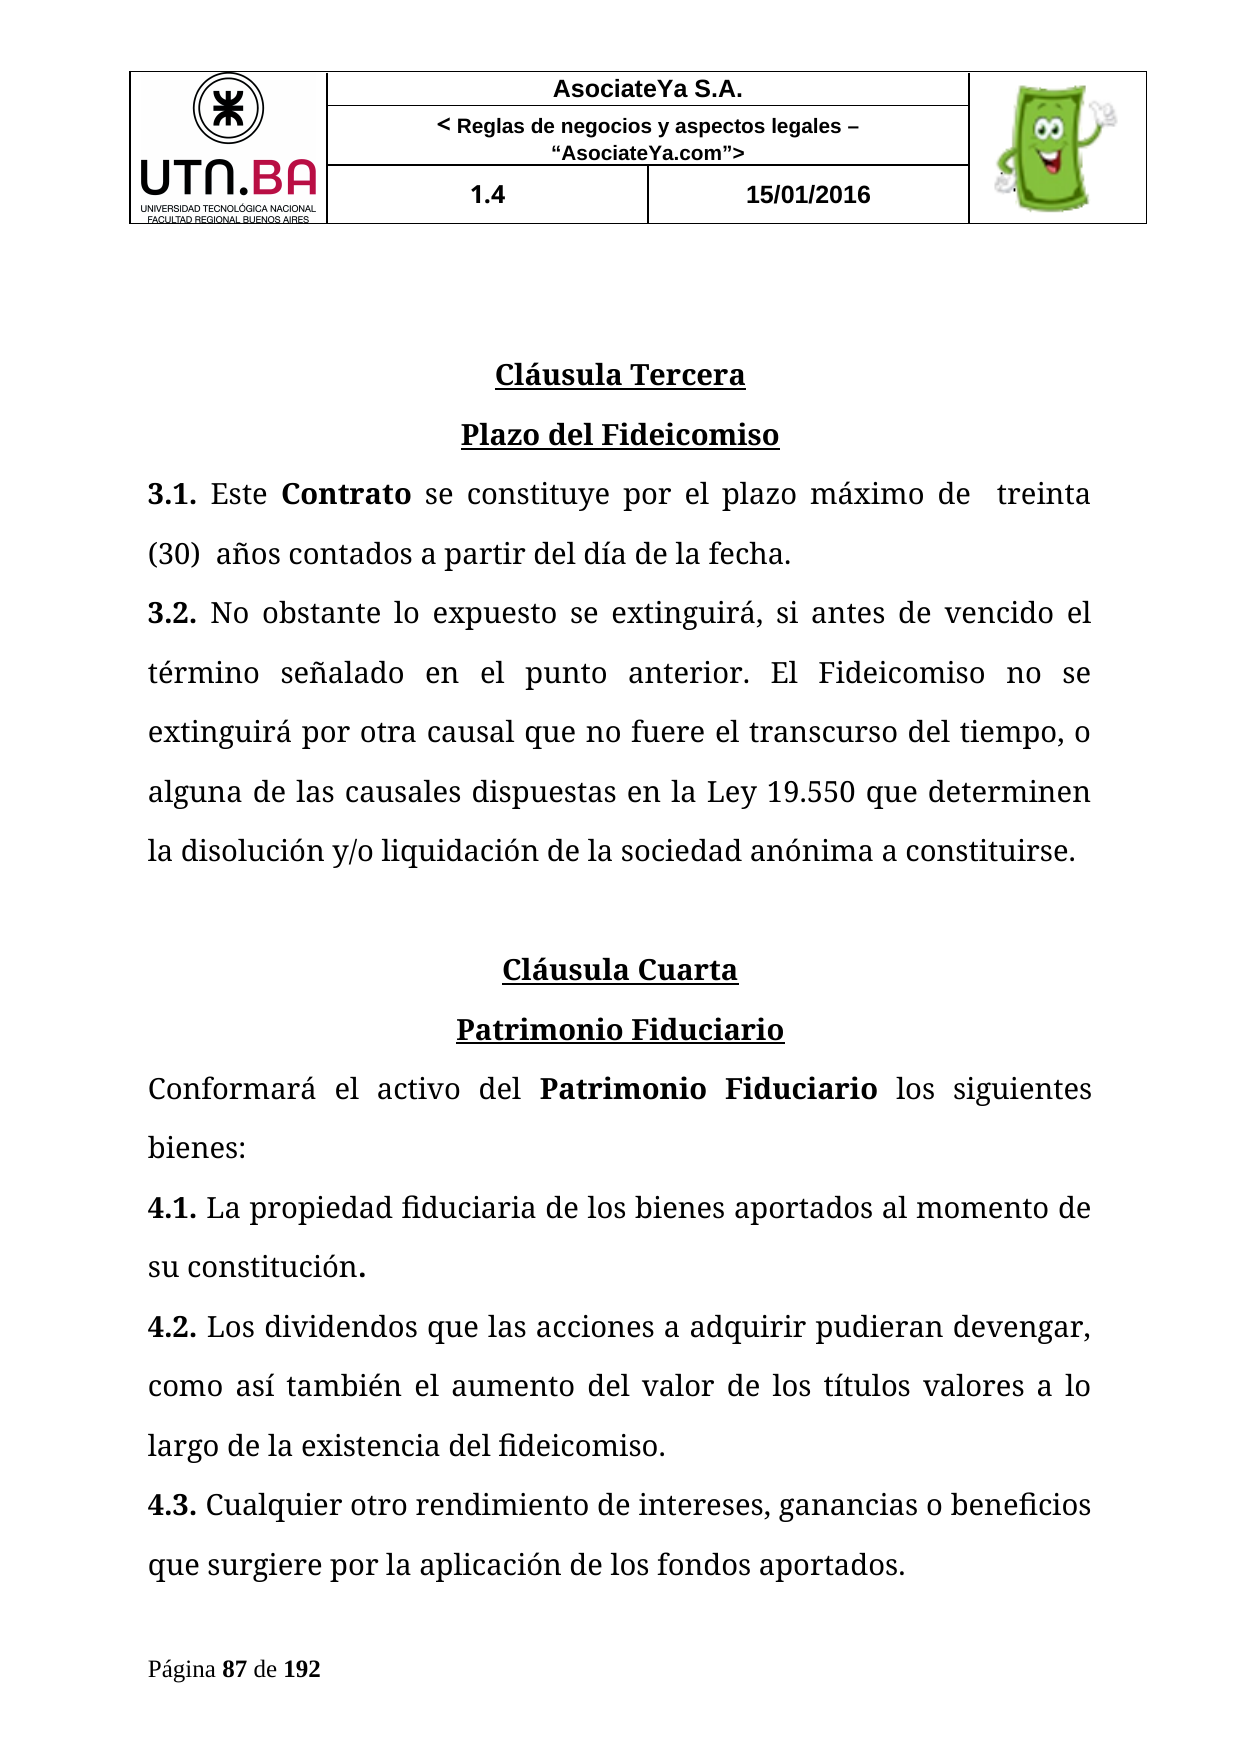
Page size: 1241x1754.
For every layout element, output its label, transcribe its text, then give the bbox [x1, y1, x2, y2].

text 3.2. No obstante lo expuesto se extinguirá, si antes de vencido el término señalado en el punto anterior. El Fideicomiso no se extinguirá por otra causal que no fuere el transcurso del tiempo, o alguna de las causales dispuestas en la Ley 19.550 que determinen la disolución y/o liquidación de la sociedad anónima a constituirse. [148, 592, 1092, 870]
text 4.3. Cualquier otro rendimiento de intereses, ganancias o beneficios que surgiere por la aplicación de los fondos aportados. [148, 1485, 1092, 1584]
text Cláusula Tercera [148, 354, 1092, 394]
picture [982, 78, 1126, 217]
text Conformará el activo del Patrimonio Fiduciario los siguientes bienes: [148, 1068, 1092, 1167]
picture [141, 72, 316, 223]
text 4.2. Los dividendos que las acciones a adquirir pudieran devengar, como así también el aumento del valor de los títulos valores a lo largo de la existencia del fideicomiso. [148, 1306, 1092, 1465]
text 4.1. La propiedad fiduciaria de los bienes aportados al momento de su constitución. [148, 1187, 1092, 1286]
text 3.1. Este Contrato se constituye por el plazo máximo de treinta (30) años contados a partir del día de la fecha. [148, 473, 1092, 573]
text Patrimonio Fiduciario [148, 1009, 1092, 1048]
text Cláusula Cuarta [148, 949, 1092, 989]
text Plazo del Fideicomiso [148, 414, 1092, 454]
